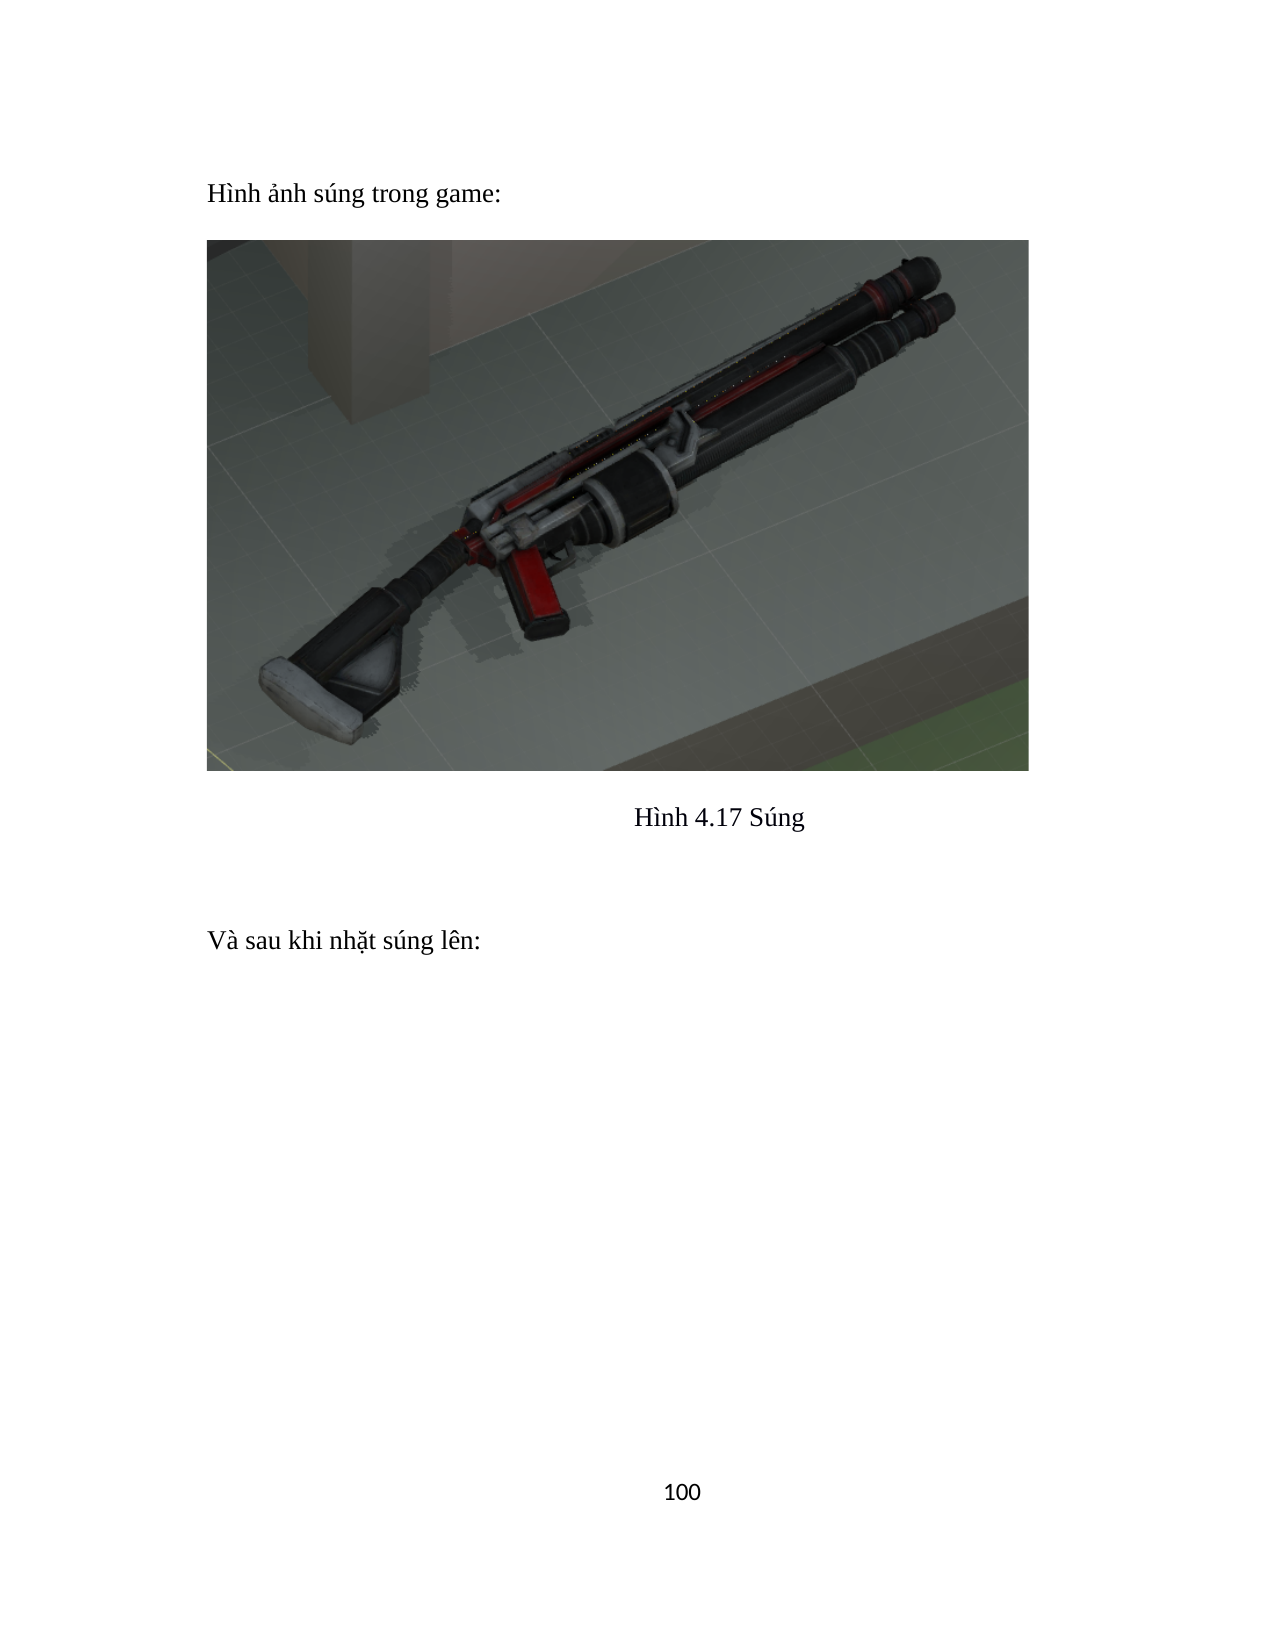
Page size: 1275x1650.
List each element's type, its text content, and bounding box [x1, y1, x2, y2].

text Hình ảnh súng trong game: [207, 177, 1157, 208]
text Và sau khi nhặt súng lên: [207, 924, 1157, 956]
list Hình 4.17 Súng [282, 801, 1157, 832]
picture [206, 240, 1029, 771]
